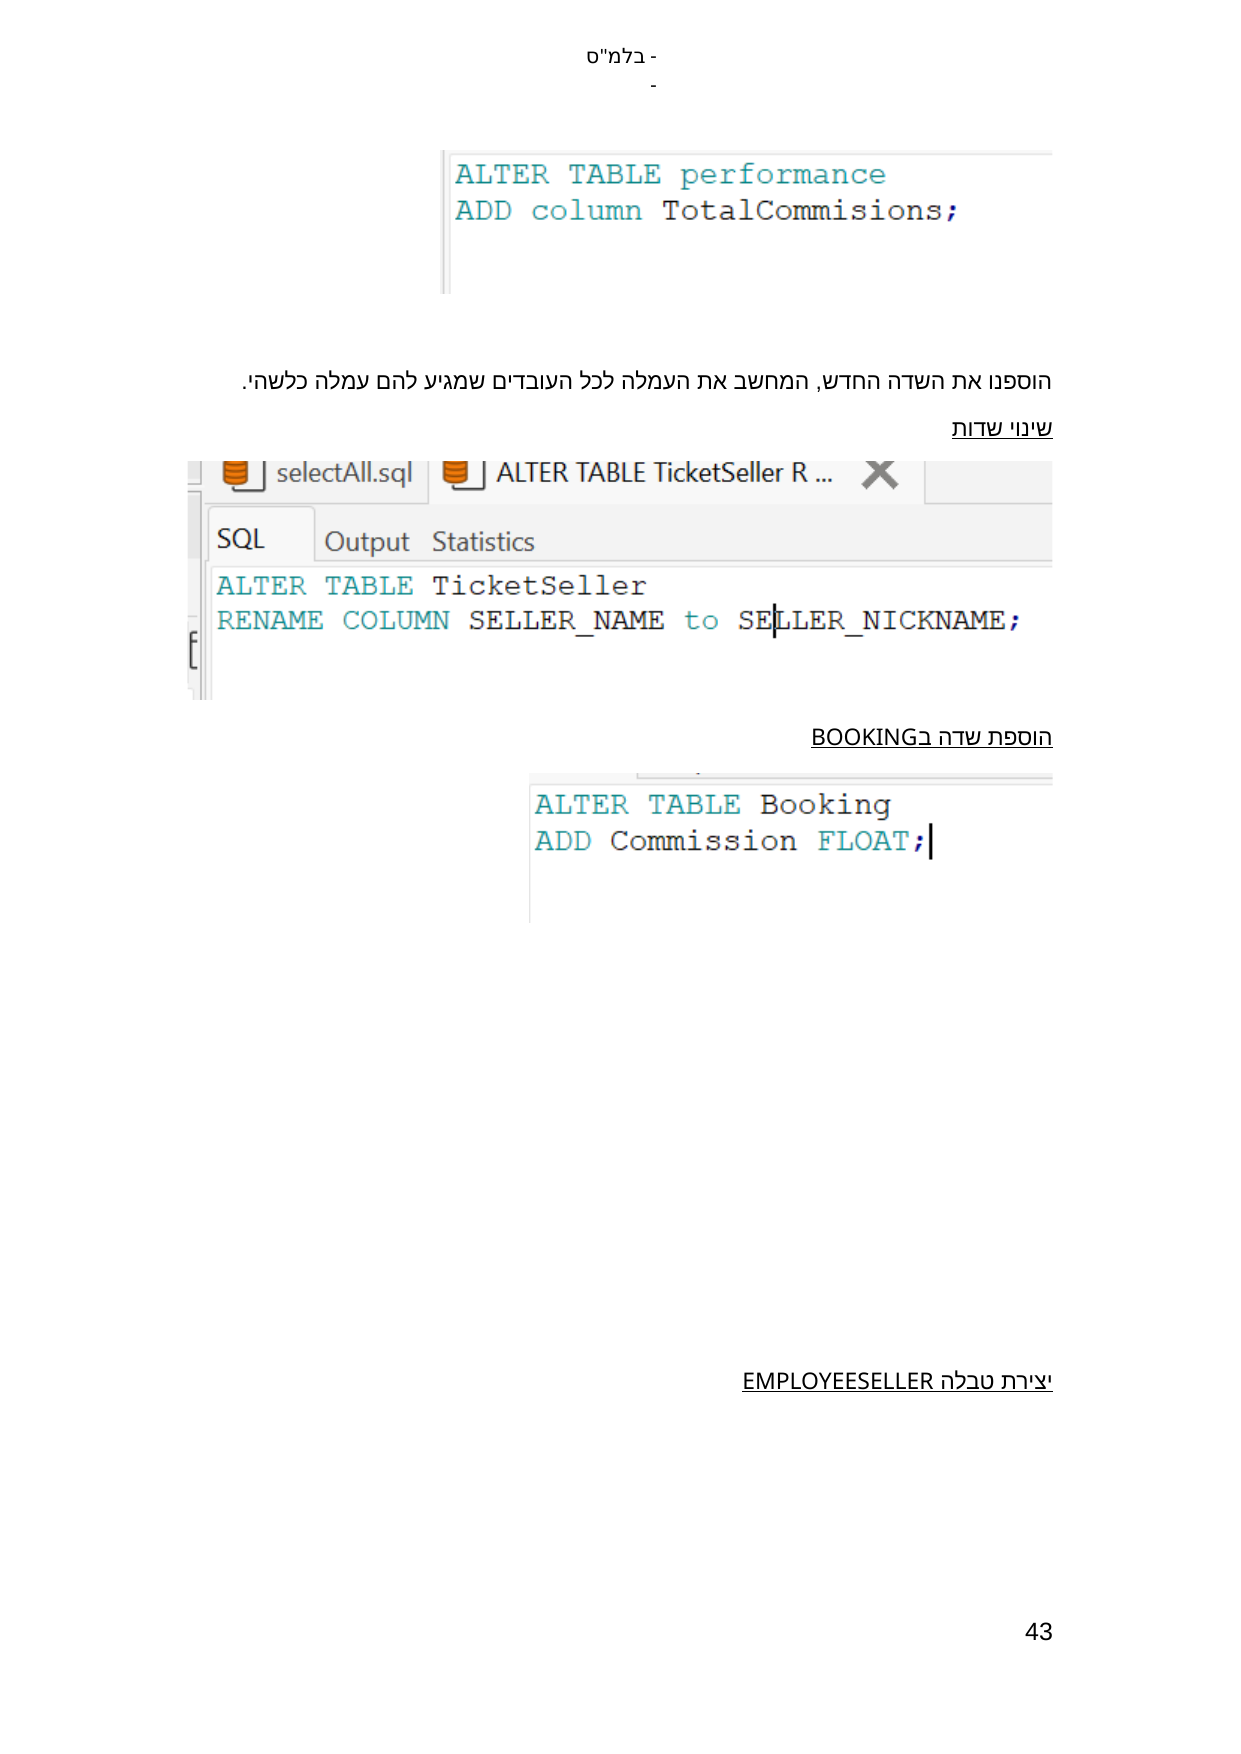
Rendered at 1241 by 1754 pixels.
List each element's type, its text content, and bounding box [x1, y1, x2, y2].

picture [529, 773, 1053, 923]
picture [440, 150, 1053, 294]
text שינוי שדות [187, 415, 1053, 441]
picture [187, 461, 1053, 700]
text הוספנו את השדה החדש, המחשב את העמלה לכל העובדים שמגיע להם עמלה כלשהי. [187, 368, 1053, 394]
text יצירת טבלה EMPLOYEESELLER [187, 1365, 1053, 1396]
text הוספת שדה בBOOKING [187, 721, 1053, 752]
